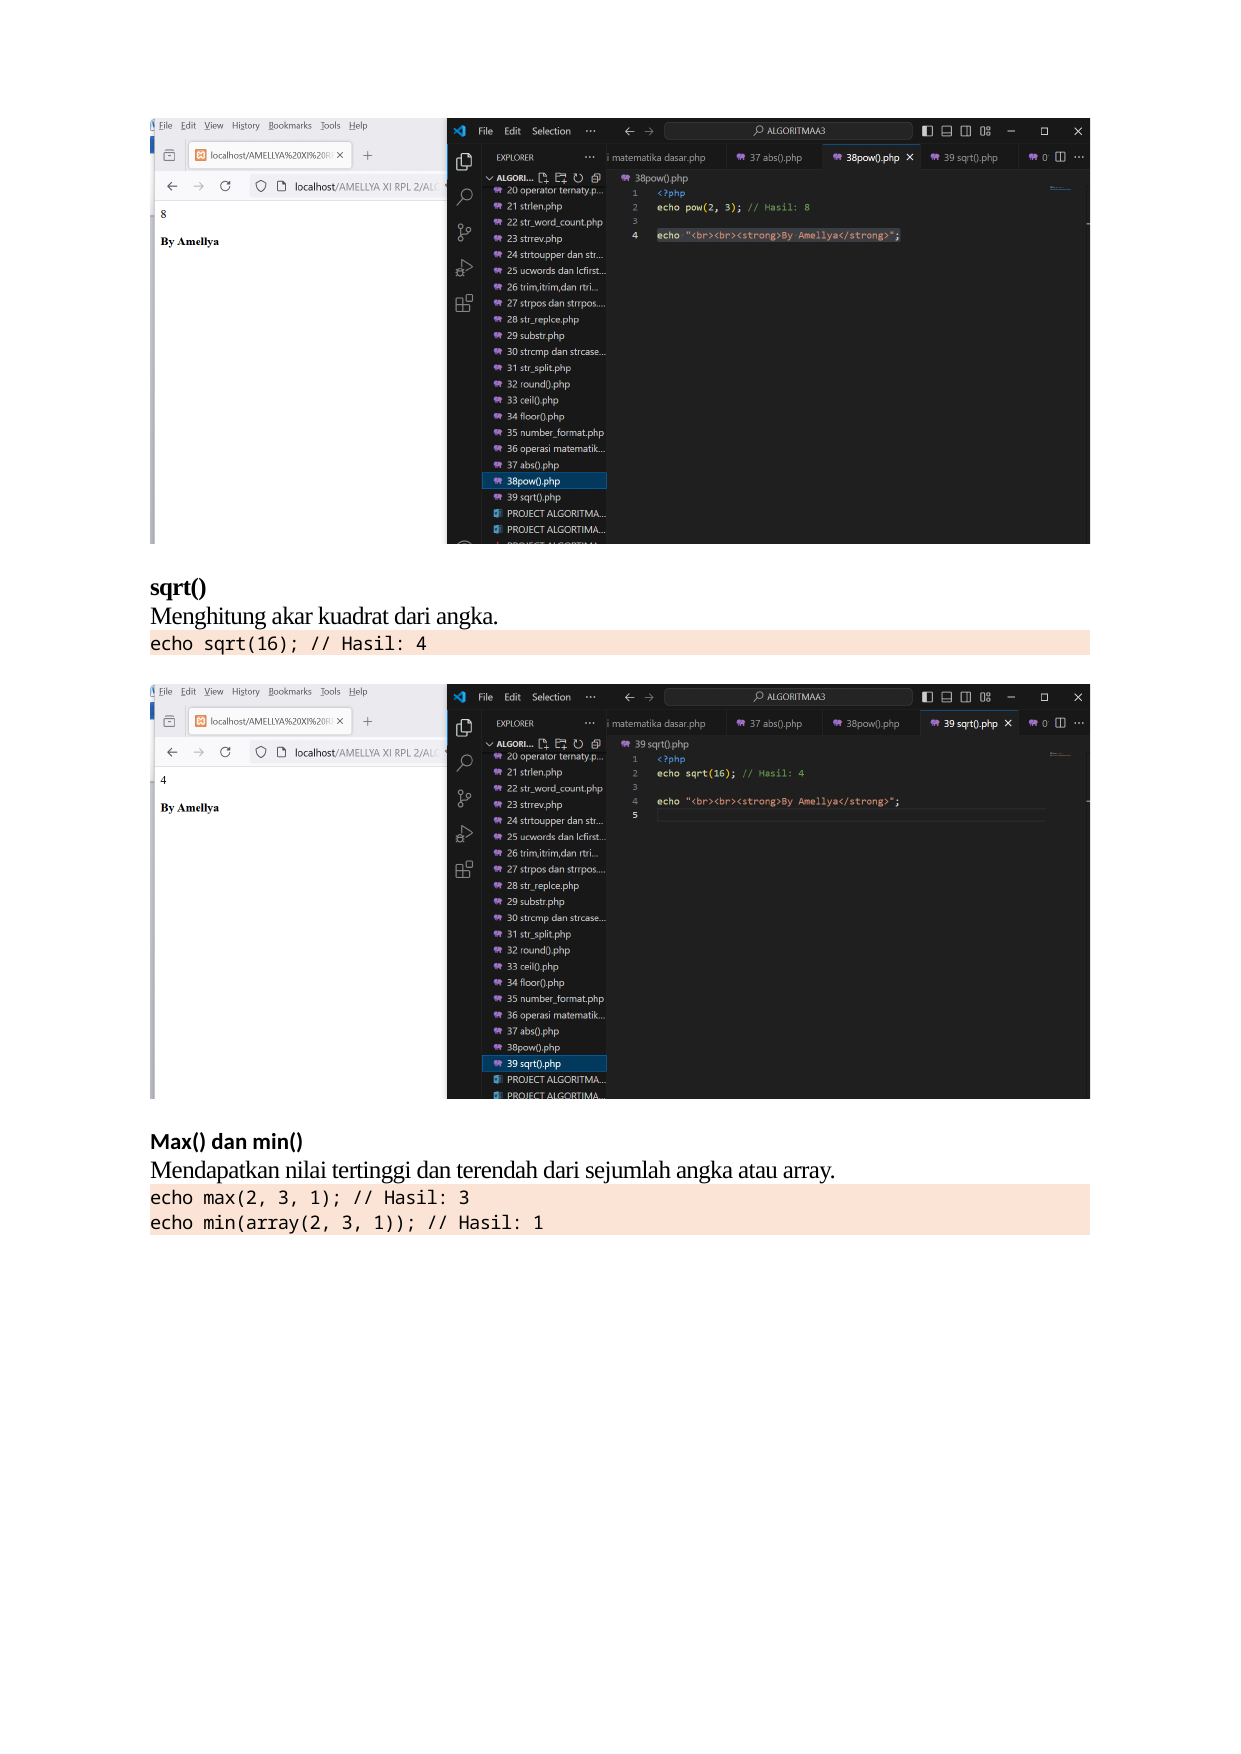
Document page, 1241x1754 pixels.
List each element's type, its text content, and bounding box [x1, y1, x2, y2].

picture [150, 118, 1091, 544]
text Max() dan min() [150, 1127, 1090, 1155]
text echo max(2, 3, 1); // Hasil: 3 [150, 1184, 1090, 1209]
text echo sqrt(16); // Hasil: 4 [150, 630, 1090, 655]
text Mendapatkan nilai tertinggi dan terendah dari sejumlah angka atau array. [150, 1155, 1090, 1184]
text sqrt() [150, 572, 1090, 601]
text Menghitung akar kuadrat dari angka. [150, 601, 1090, 630]
picture [150, 684, 1091, 1099]
text echo min(array(2, 3, 1)); // Hasil: 1 [150, 1209, 1090, 1235]
